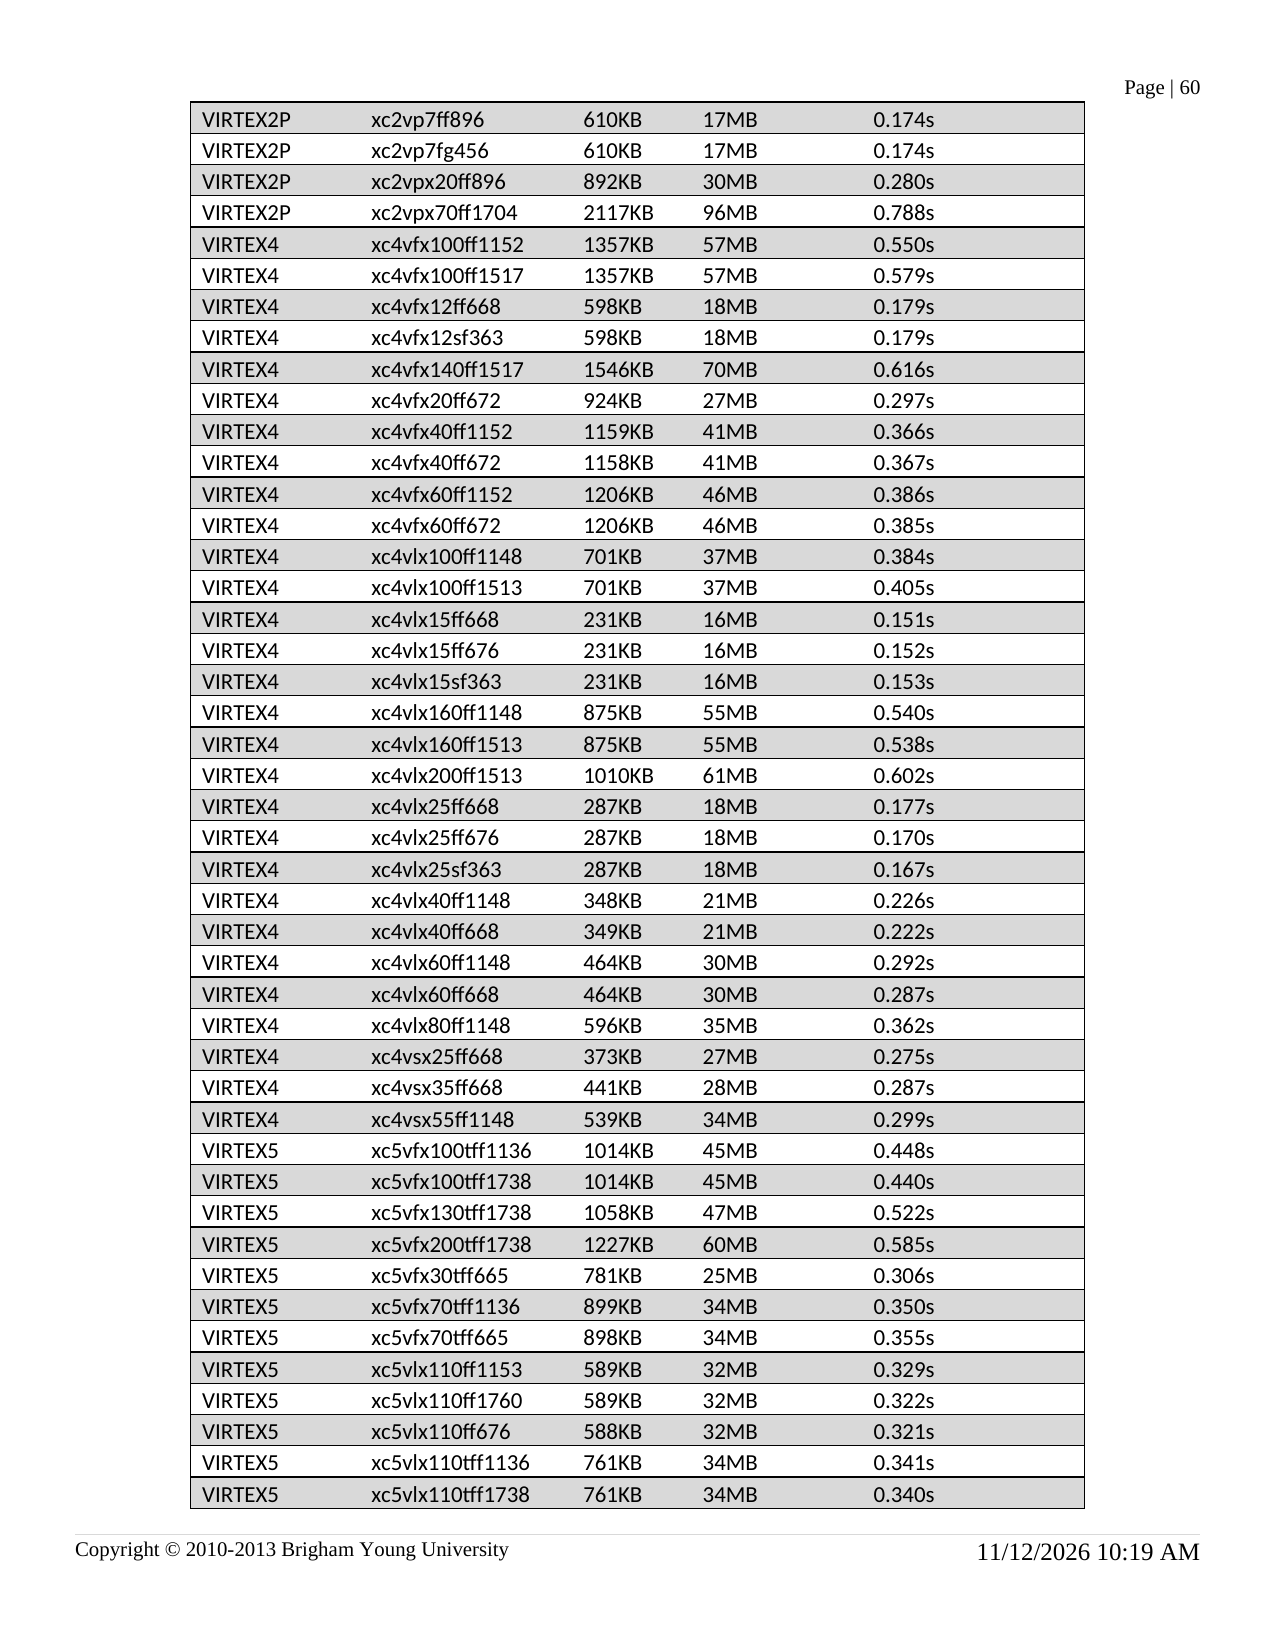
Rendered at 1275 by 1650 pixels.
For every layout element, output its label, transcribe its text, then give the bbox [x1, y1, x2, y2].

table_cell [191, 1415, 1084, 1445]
table_cell VIRTEX2P [191, 196, 360, 226]
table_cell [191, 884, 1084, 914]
table_cell 1357KB [572, 228, 691, 258]
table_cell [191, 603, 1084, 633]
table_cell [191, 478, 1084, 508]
table_cell xc4vfx100ff1517 [360, 259, 572, 289]
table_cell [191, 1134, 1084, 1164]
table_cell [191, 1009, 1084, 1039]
table_cell 0.788s [862, 196, 1084, 226]
table_cell 30MB [691, 165, 862, 195]
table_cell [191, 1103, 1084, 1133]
table_cell 610KB [572, 134, 691, 164]
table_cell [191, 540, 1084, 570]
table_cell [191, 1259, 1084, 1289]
table_cell 17MB [691, 103, 862, 133]
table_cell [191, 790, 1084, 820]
table_cell VIRTEX2P [191, 134, 360, 164]
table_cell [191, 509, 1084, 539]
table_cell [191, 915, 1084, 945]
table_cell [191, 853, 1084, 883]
table_cell xc2vpx20ff896 [360, 165, 572, 195]
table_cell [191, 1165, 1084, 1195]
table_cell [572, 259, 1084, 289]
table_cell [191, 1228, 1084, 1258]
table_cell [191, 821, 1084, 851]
table_cell VIRTEX4 [191, 259, 360, 289]
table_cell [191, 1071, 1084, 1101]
table_cell 892KB [572, 165, 691, 195]
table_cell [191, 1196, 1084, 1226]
table_cell xc4vfx100ff1152 [360, 228, 572, 258]
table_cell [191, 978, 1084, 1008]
table_cell 2117KB [572, 196, 691, 226]
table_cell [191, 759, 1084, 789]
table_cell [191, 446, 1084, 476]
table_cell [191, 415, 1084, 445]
table_cell 610KB [572, 103, 691, 133]
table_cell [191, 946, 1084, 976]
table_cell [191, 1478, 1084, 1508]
table_cell xc2vpx70ff1704 [360, 196, 572, 226]
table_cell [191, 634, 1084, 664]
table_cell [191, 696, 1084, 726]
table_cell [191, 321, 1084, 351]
table_cell 0.550s [862, 228, 1084, 258]
table_cell 0.174s [862, 134, 1084, 164]
table_cell 0.174s [862, 103, 1084, 133]
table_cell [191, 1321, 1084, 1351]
table_cell VIRTEX2P [191, 165, 360, 195]
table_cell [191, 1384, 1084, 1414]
table_cell VIRTEX4 [191, 228, 360, 258]
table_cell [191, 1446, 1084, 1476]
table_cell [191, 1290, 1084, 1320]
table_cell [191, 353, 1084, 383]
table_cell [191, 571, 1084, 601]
table_cell 57MB [691, 228, 862, 258]
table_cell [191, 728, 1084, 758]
table_cell xc2vp7fg456 [360, 134, 572, 164]
table_cell 96MB [691, 196, 862, 226]
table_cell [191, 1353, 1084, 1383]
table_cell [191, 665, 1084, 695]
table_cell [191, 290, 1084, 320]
table_cell 17MB [691, 134, 862, 164]
table_cell 0.280s [862, 165, 1084, 195]
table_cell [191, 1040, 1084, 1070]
table_cell VIRTEX2P [191, 103, 360, 133]
table_cell xc2vp7ff896 [360, 103, 572, 133]
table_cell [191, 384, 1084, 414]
